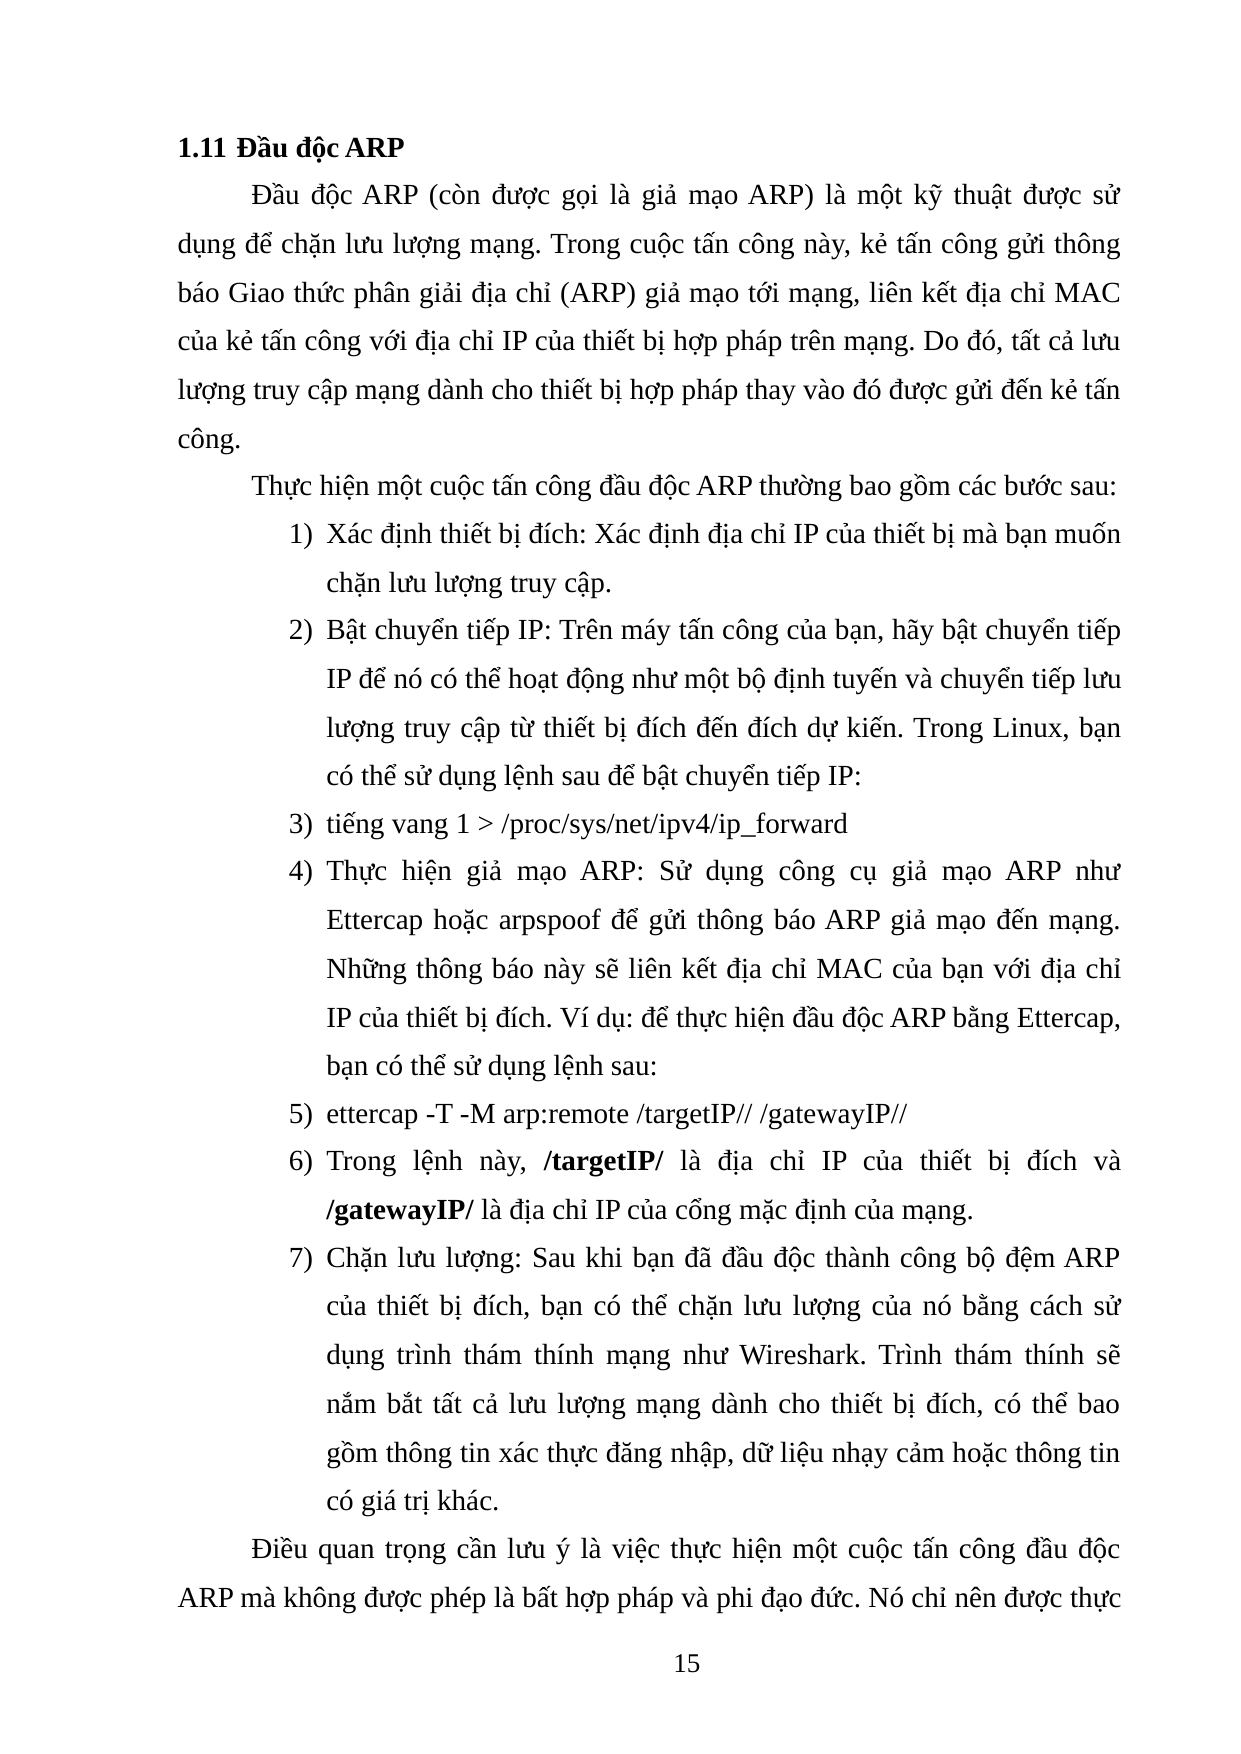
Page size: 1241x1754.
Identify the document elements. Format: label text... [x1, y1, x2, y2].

list ettercap -T -M arp:remote /targetIP// /gatewayIP// [288, 1094, 1122, 1131]
list Trong lệnh này, /targetIP/ là địa chỉ IP của thiết bị đích và /gatewayIP/ là địa chỉ IP của cổng mặc định của mạng. [288, 1141, 1122, 1228]
list tiếng vang 1 > /proc/sys/net/ipv4/ip_forward [288, 804, 1122, 841]
text Đầu độc ARP (còn được gọi là giả mạo ARP) là một kỹ thuật được sử dụng để chặn lưu lượng mạng. Trong cuộc tấn công này, kẻ tấn công gửi thông báo Giao thức phân giải địa chỉ (ARP) giả mạo tới mạng, liên kết địa chỉ MAC của kẻ tấn công với địa chỉ IP của thiết bị hợp pháp trên mạng. Do đó, tất cả lưu lượng truy cập mạng dành cho thiết bị hợp pháp thay vào đó được gửi đến kẻ tấn công. [177, 175, 1122, 456]
subtitle Đầu độc ARP [177, 128, 1122, 165]
list Thực hiện giả mạo ARP: Sử dụng công cụ giả mạo ARP như Ettercap hoặc arpspoof để gửi thông báo ARP giả mạo đến mạng. Những thông báo này sẽ liên kết địa chỉ MAC của bạn với địa chỉ IP của thiết bị đích. Ví dụ: để thực hiện đầu độc ARP bằng Ettercap, bạn có thể sử dụng lệnh sau: [288, 851, 1122, 1084]
list Chặn lưu lượng: Sau khi bạn đã đầu độc thành công bộ đệm ARP của thiết bị đích, bạn có thể chặn lưu lượng của nó bằng cách sử dụng trình thám thính mạng như Wireshark. Trình thám thính sẽ nắm bắt tất cả lưu lượng mạng dành cho thiết bị đích, có thể bao gồm thông tin xác thực đăng nhập, dữ liệu nhạy cảm hoặc thông tin có giá trị khác. [288, 1238, 1122, 1519]
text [177, 1529, 1122, 1615]
list Xác định thiết bị đích: Xác định địa chỉ IP của thiết bị mà bạn muốn chặn lưu lượng truy cập. [288, 514, 1122, 600]
list Bật chuyển tiếp IP: Trên máy tấn công của bạn, hãy bật chuyển tiếp IP để nó có thể hoạt động như một bộ định tuyến và chuyển tiếp lưu lượng truy cập từ thiết bị đích đến đích dự kiến. Trong Linux, bạn có thể sử dụng lệnh sau để bật chuyển tiếp IP: [288, 610, 1122, 794]
text Thực hiện một cuộc tấn công đầu độc ARP thường bao gồm các bước sau: [177, 466, 1122, 504]
